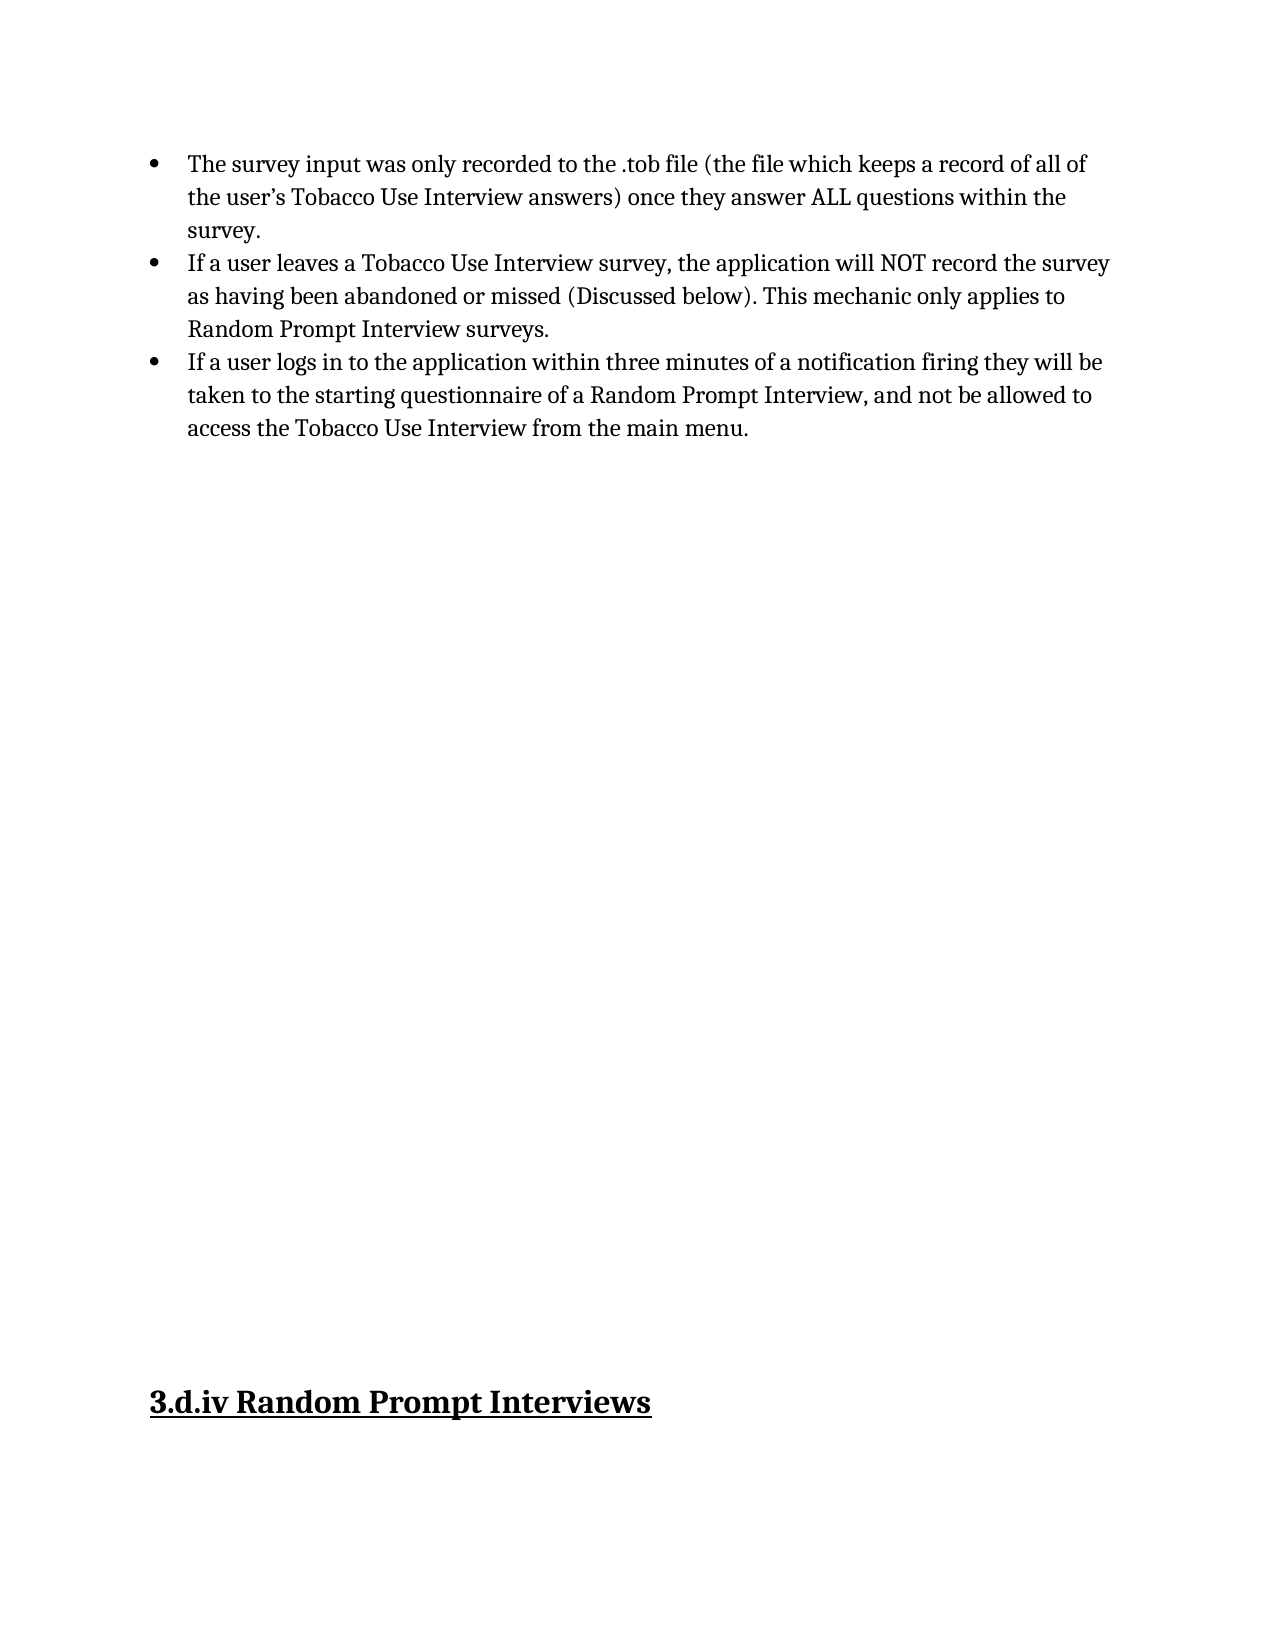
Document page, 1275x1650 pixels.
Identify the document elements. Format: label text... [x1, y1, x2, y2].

list If a user logs in to the application within three minutes of a notification firing they will be taken to the starting questionnaire of a Random Prompt Interview, and not be allowed to access the Tobacco Use Interview from the main menu. [150, 348, 1125, 443]
list If a user leaves a Tobacco Use Interview survey, the application will NOT record the survey as having been abandoned or missed (Discussed below). This mechanic only applies to Random Prompt Interview surveys. [150, 249, 1125, 344]
text 3.d.iv Random Prompt Interviews [150, 1383, 1125, 1422]
list The survey input was only recorded to the .tob file (the file which keeps a record of all of the user’s Tobacco Use Interview answers) once they answer ALL questions within the survey. [150, 150, 1125, 245]
